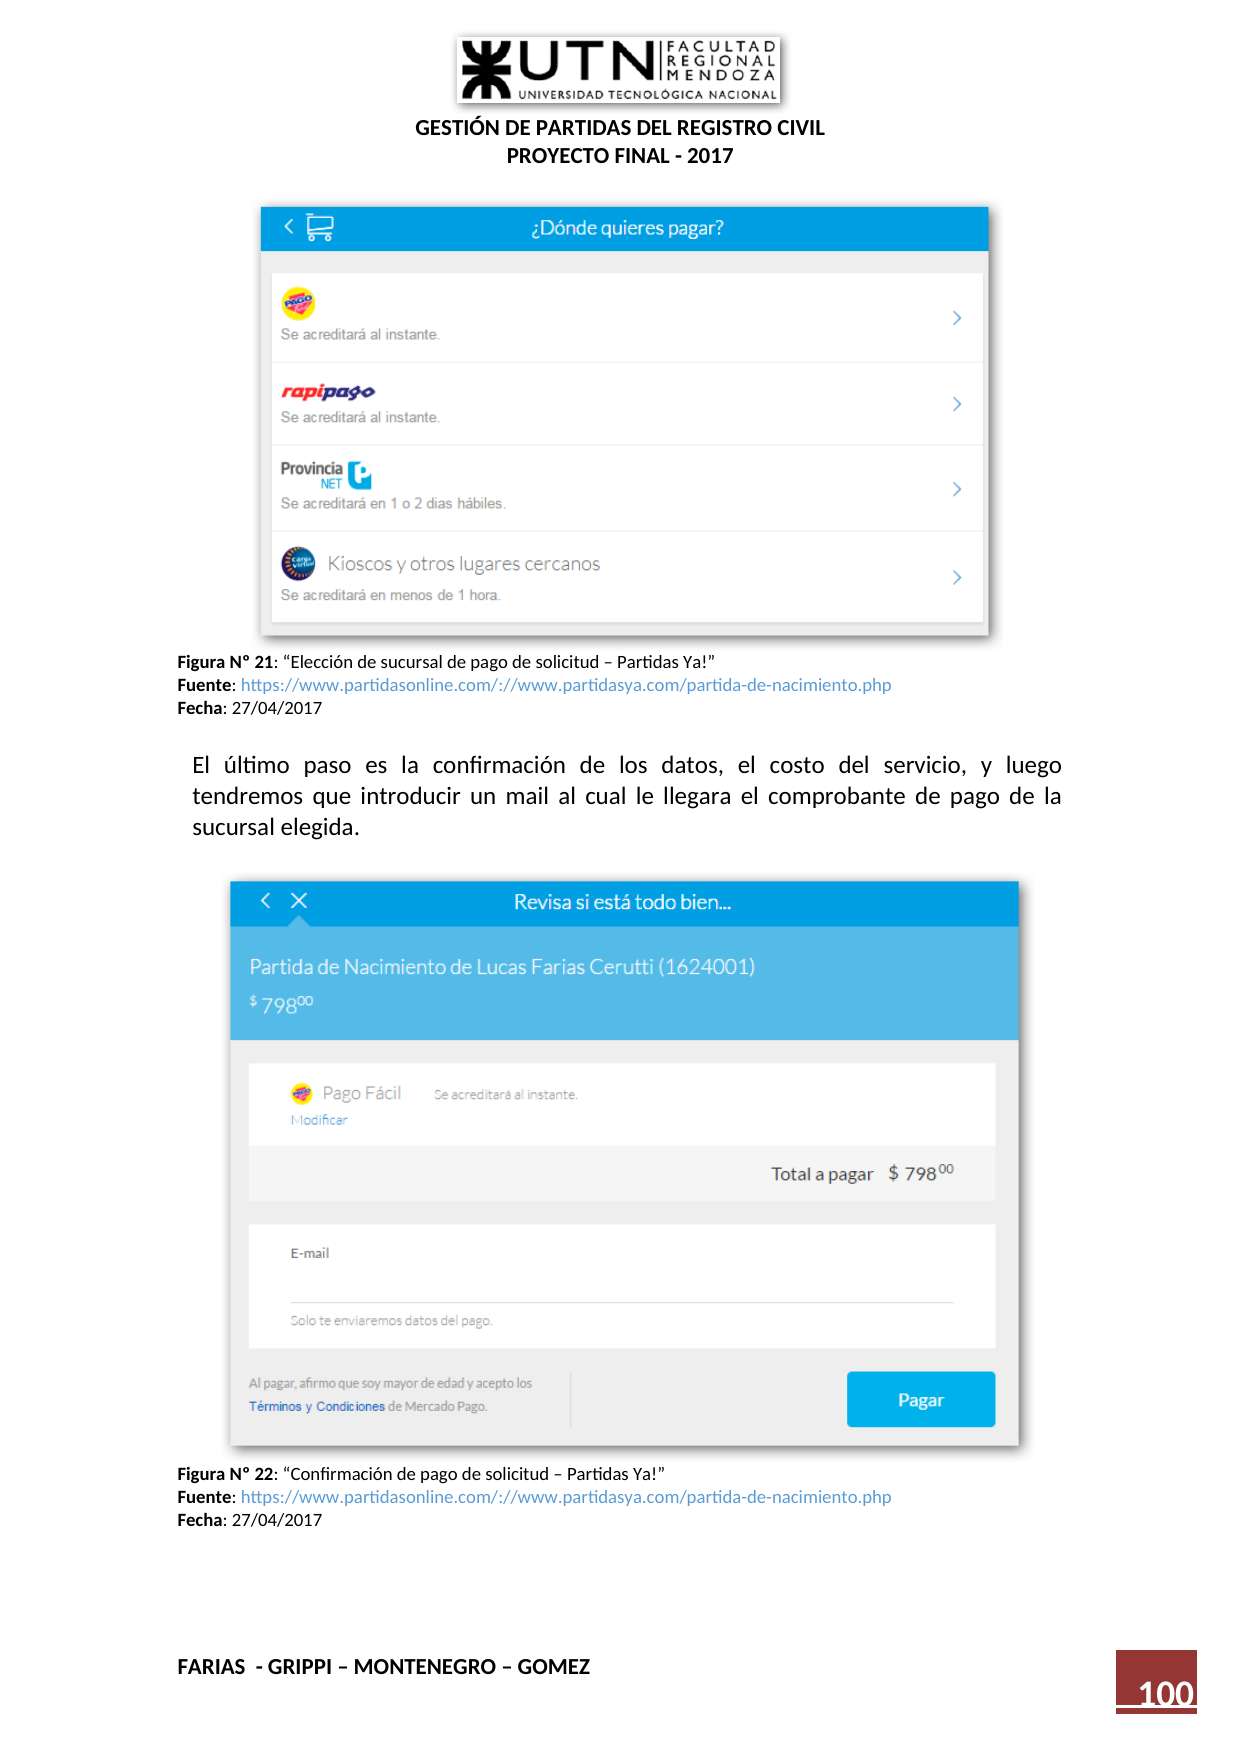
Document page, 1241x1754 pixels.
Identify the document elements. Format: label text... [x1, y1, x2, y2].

text Fuente: https://www.partidasonline.com/://www.partidasya.com/partida-de-nacimiento.php [177, 673, 1063, 696]
text El último paso es la confirmación de los datos, el costo del servicio, y luego tendremos que introducir un mail al cual le llegara el comprobante de pago de la sucursal elegida. [192, 749, 1063, 841]
picture [449, 29, 791, 114]
text Fecha: 27/04/2017 [177, 1508, 1063, 1531]
text Fuente: https://www.partidasonline.com/://www.partidasya.com/partida-de-nacimiento.php [177, 1485, 1063, 1508]
text Figura Nº 22: “Confirmación de pago de solicitud – Partidas Ya!” [177, 1462, 1063, 1485]
picture [220, 871, 1035, 1462]
text Fecha: 27/04/2017 [177, 696, 1063, 719]
picture [251, 197, 1004, 651]
text Figura Nº 21: “Elección de sucursal de pago de solicitud – Partidas Ya!” [177, 650, 1063, 673]
